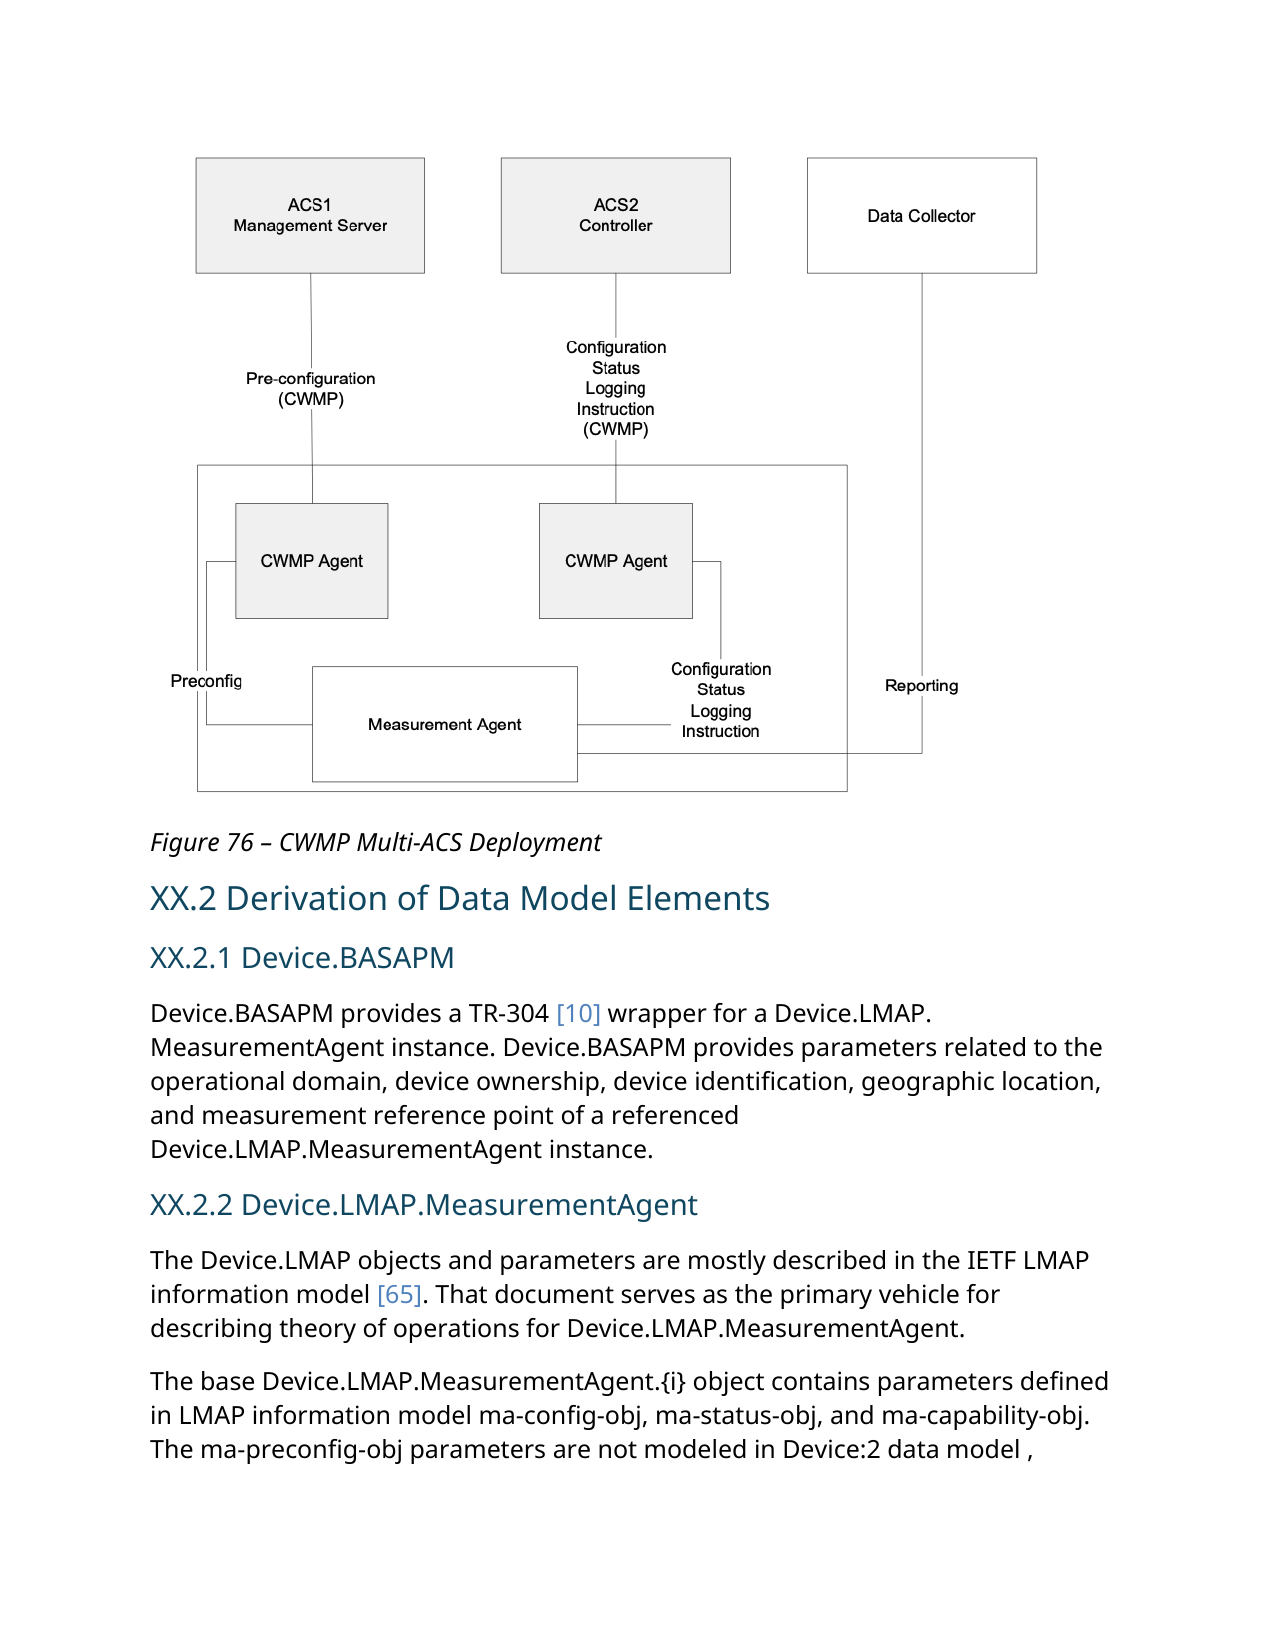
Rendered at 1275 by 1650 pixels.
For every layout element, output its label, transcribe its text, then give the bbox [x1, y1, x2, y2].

text Figure 76 – CWMP Multi-ACS Deployment [150, 824, 1125, 858]
subtitle XX.2.1 Device.BASAPM [150, 937, 1125, 977]
picture [168, 150, 1044, 804]
text The Device.LMAP objects and parameters are mostly described in the IETF LMAP information model [65]. That document serves as the primary vehicle for describing theory of operations for Device.LMAP.MeasurementAgent. [150, 1243, 1125, 1345]
text Device.BASAPM provides a TR-304 [10] wrapper for a Device.LMAP. MeasurementAgent instance. Device.BASAPM provides parameters related to the operational domain, device ownership, device identification, geographic location, and measurement reference point of a referenced Device.LMAP.MeasurementAgent instance. [150, 995, 1125, 1166]
subtitle XX.2.2 Device.LMAP.MeasurementAgent [150, 1184, 1125, 1224]
subtitle XX.2 Derivation of Data Model Elements [150, 875, 1125, 920]
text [150, 1364, 1125, 1466]
